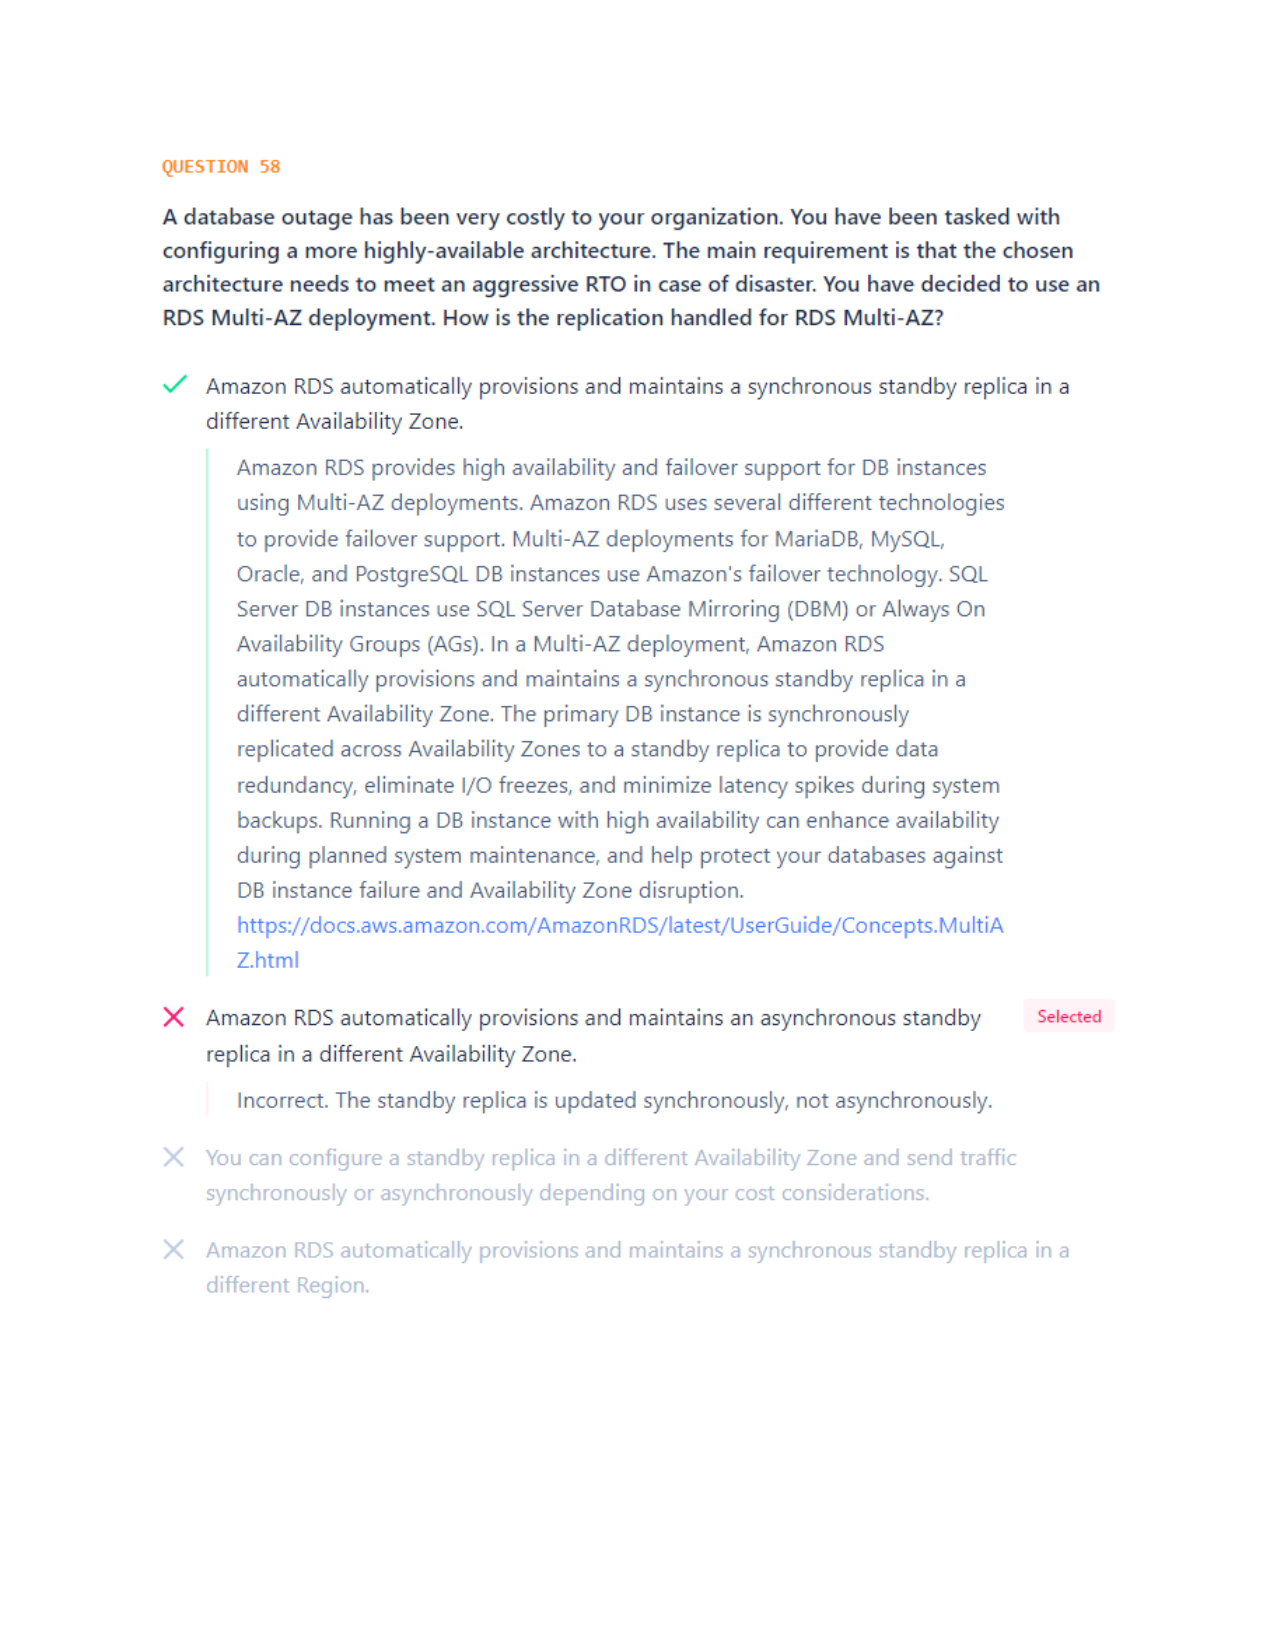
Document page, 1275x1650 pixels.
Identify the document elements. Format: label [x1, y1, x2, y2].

picture [150, 150, 1125, 1304]
